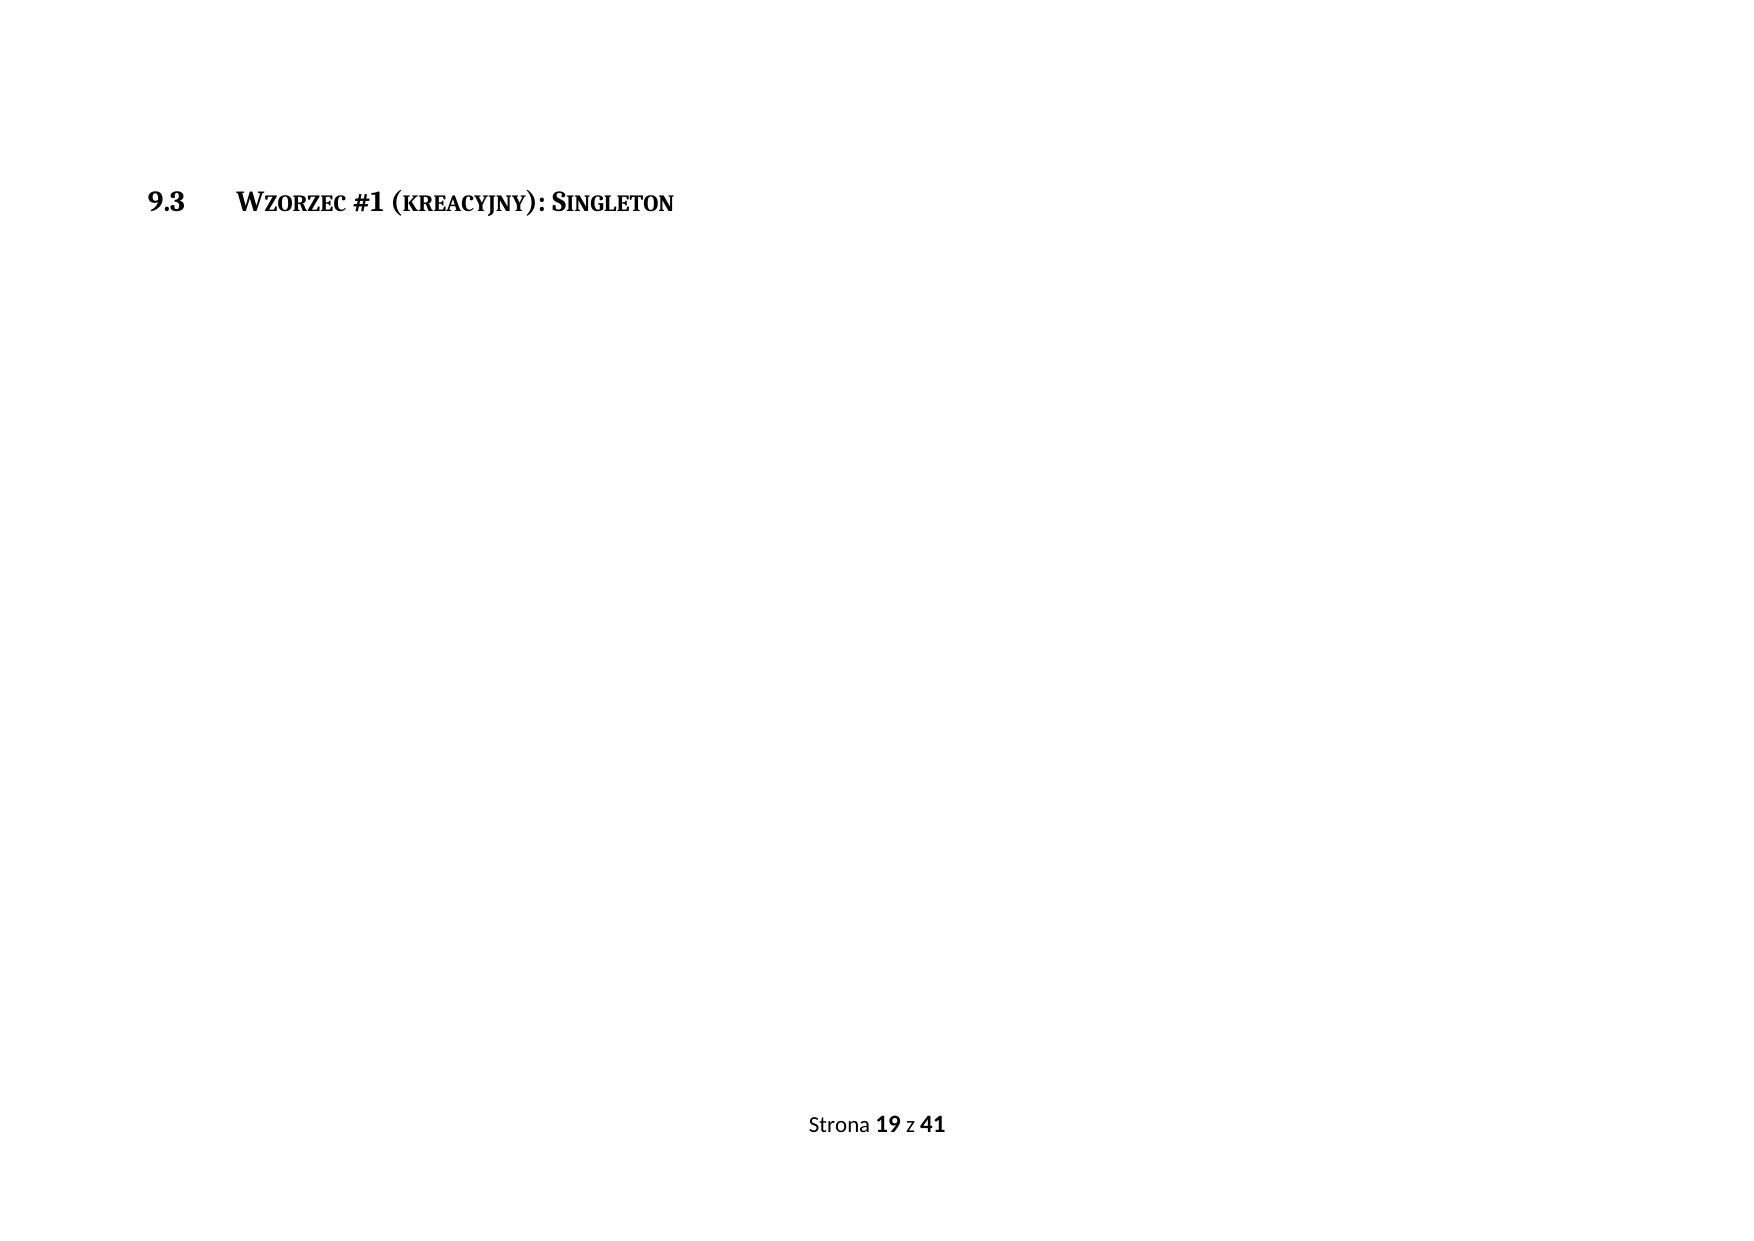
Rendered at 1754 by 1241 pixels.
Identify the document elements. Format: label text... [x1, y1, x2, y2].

subtitle Wzorzec #1 (kreacyjny): Singleton [148, 185, 1606, 219]
